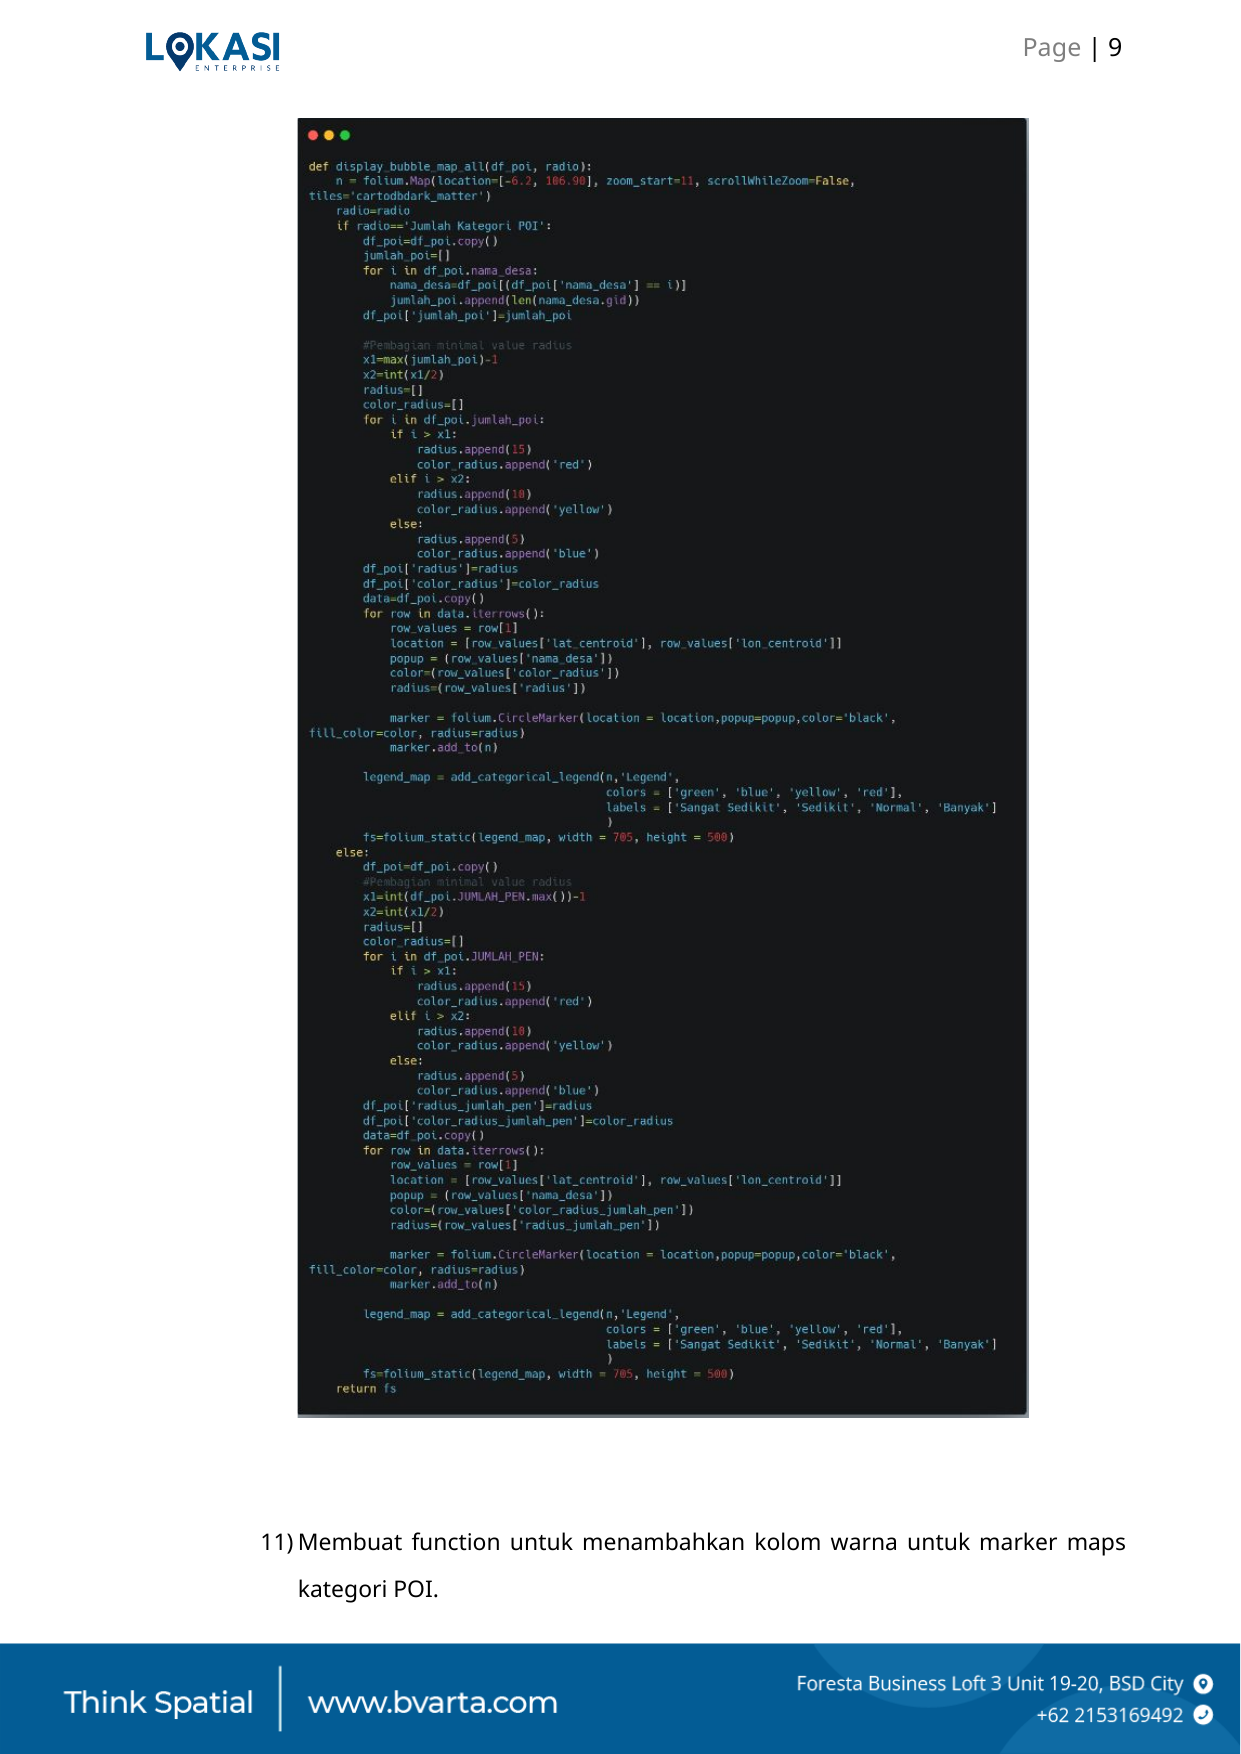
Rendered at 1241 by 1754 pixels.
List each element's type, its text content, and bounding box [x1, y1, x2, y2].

picture [0, 1643, 1241, 1754]
picture [297, 118, 1029, 1418]
list Membuat function untuk menambahkan kolom warna untuk marker maps kategori POI. [260, 1526, 1127, 1604]
picture [140, 31, 286, 73]
